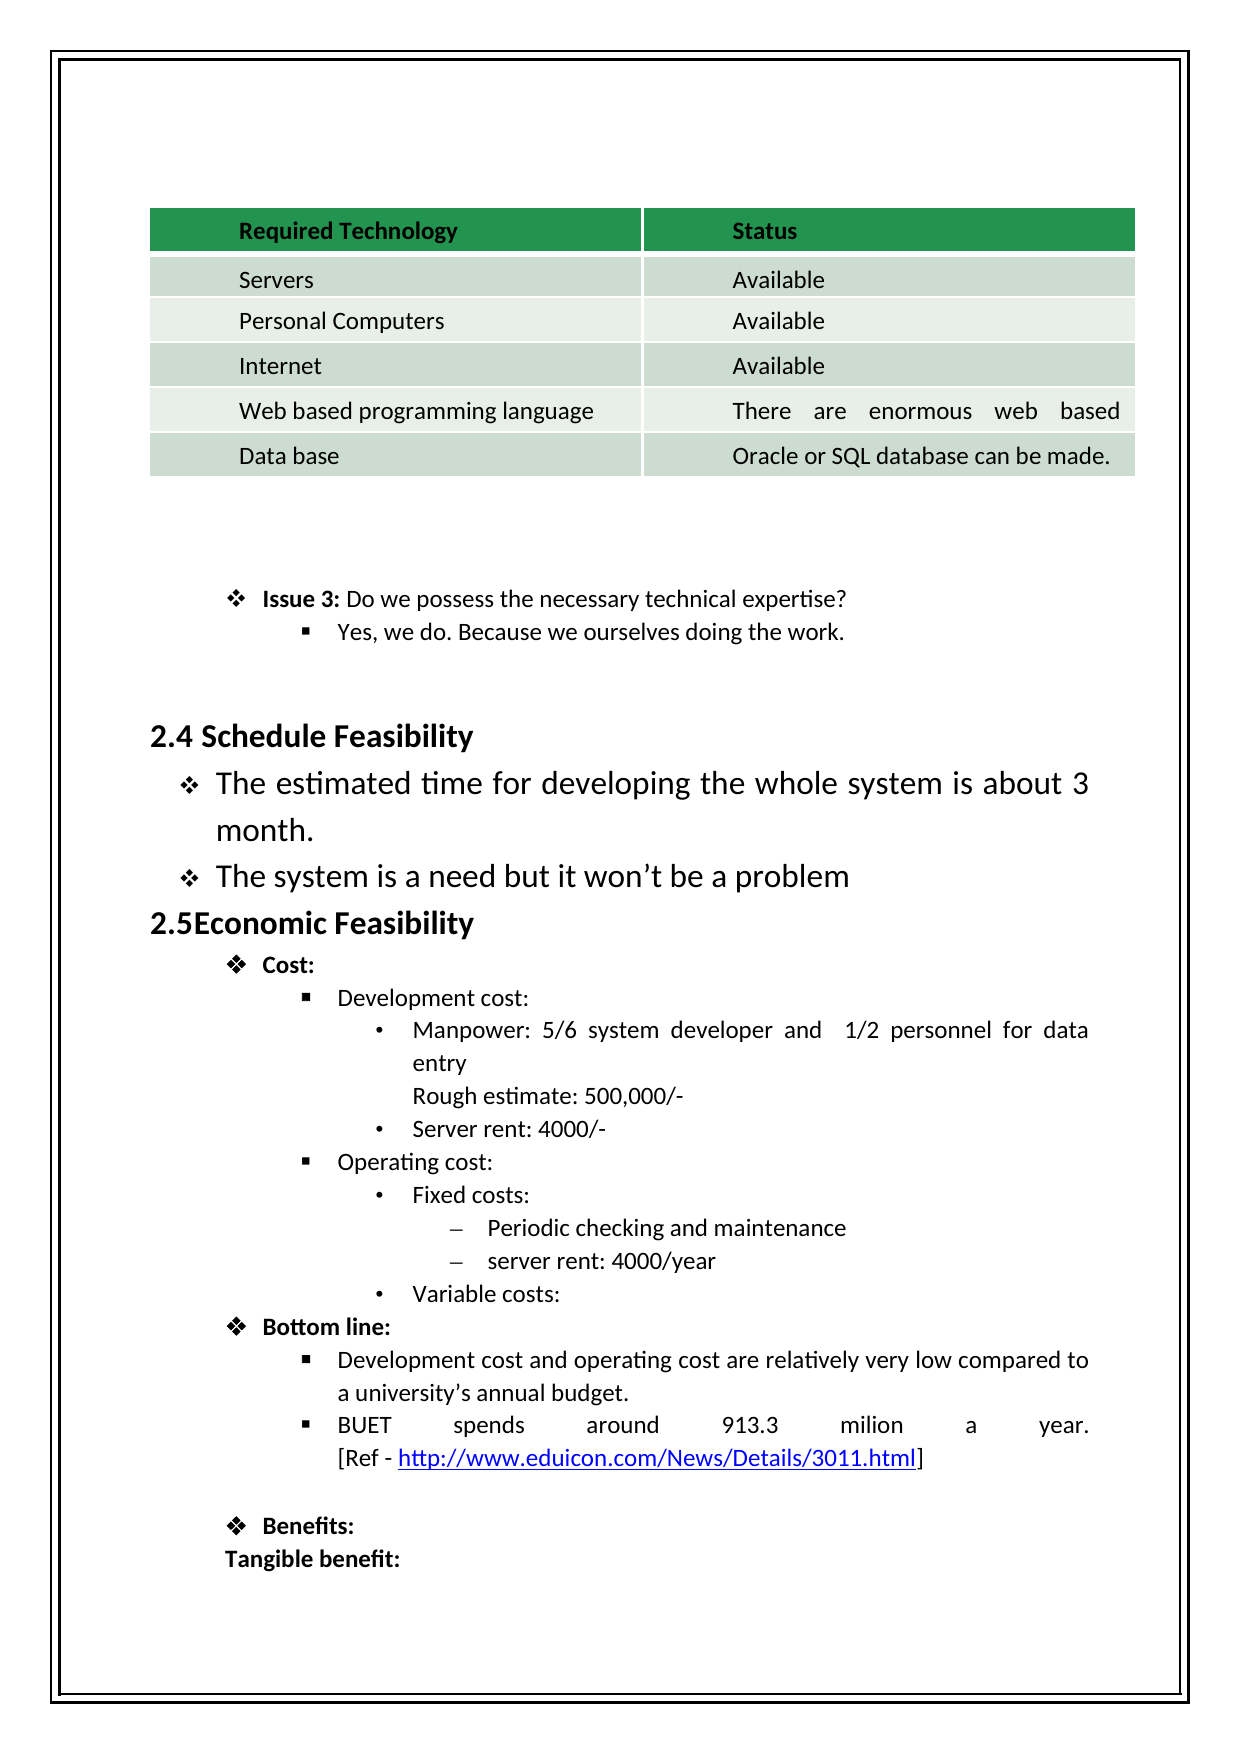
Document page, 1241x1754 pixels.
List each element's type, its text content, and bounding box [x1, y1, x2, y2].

list Tangible benefit: [225, 1543, 1090, 1574]
list Bottom line: [225, 1311, 1090, 1341]
list Schedule Feasibility [150, 715, 1090, 756]
list Benefits: [225, 1511, 1090, 1541]
table_header Required Technology [150, 208, 641, 251]
table_cell Available [644, 343, 1135, 386]
list Fixed costs: [375, 1179, 1090, 1210]
table_cell Internet [150, 343, 641, 386]
table_cell Available [644, 257, 1135, 296]
table_cell Servers [150, 257, 641, 296]
table_cell There are enormous web based programming languages [644, 388, 1135, 431]
list Variable costs: [375, 1278, 1090, 1308]
list Operating cost: [300, 1146, 1090, 1177]
list Development cost: [300, 982, 1090, 1012]
table_cell Data base [150, 433, 641, 476]
list Cost: [225, 949, 1090, 979]
list The system is a need but it won’t be a problem [178, 855, 1090, 896]
list The estimated time for developing the whole system is about 3 month. [178, 762, 1090, 849]
list Server rent: 4000/- [375, 1113, 1090, 1144]
list Issue 3: Do we possess the necessary technical expertise? [225, 583, 1090, 613]
table_cell Personal Computers [150, 298, 641, 341]
list BUET spends around 913.3 milion a year. [Ref - http://www.eduicon.com/News/Details/3011.html] [300, 1410, 1090, 1473]
list Periodic checking and maintenance [450, 1212, 1090, 1243]
list Manpower: 5/6 system developer and 1/2 personnel for data entry Rough estimate: 500,000/- [375, 1015, 1090, 1111]
table_cell Available [644, 298, 1135, 341]
list Yes, we do. Because we ourselves doing the work. [300, 616, 1090, 646]
list server rent: 4000/year [450, 1245, 1090, 1276]
list Development cost and operating cost are relatively very low compared to a university’s annual budget. [300, 1344, 1090, 1407]
table_cell Oracle or SQL database can be made. [644, 433, 1135, 476]
table_cell Web based programming language [150, 388, 641, 431]
list Economic Feasibility [150, 902, 1090, 943]
table_header Status [644, 208, 1135, 251]
